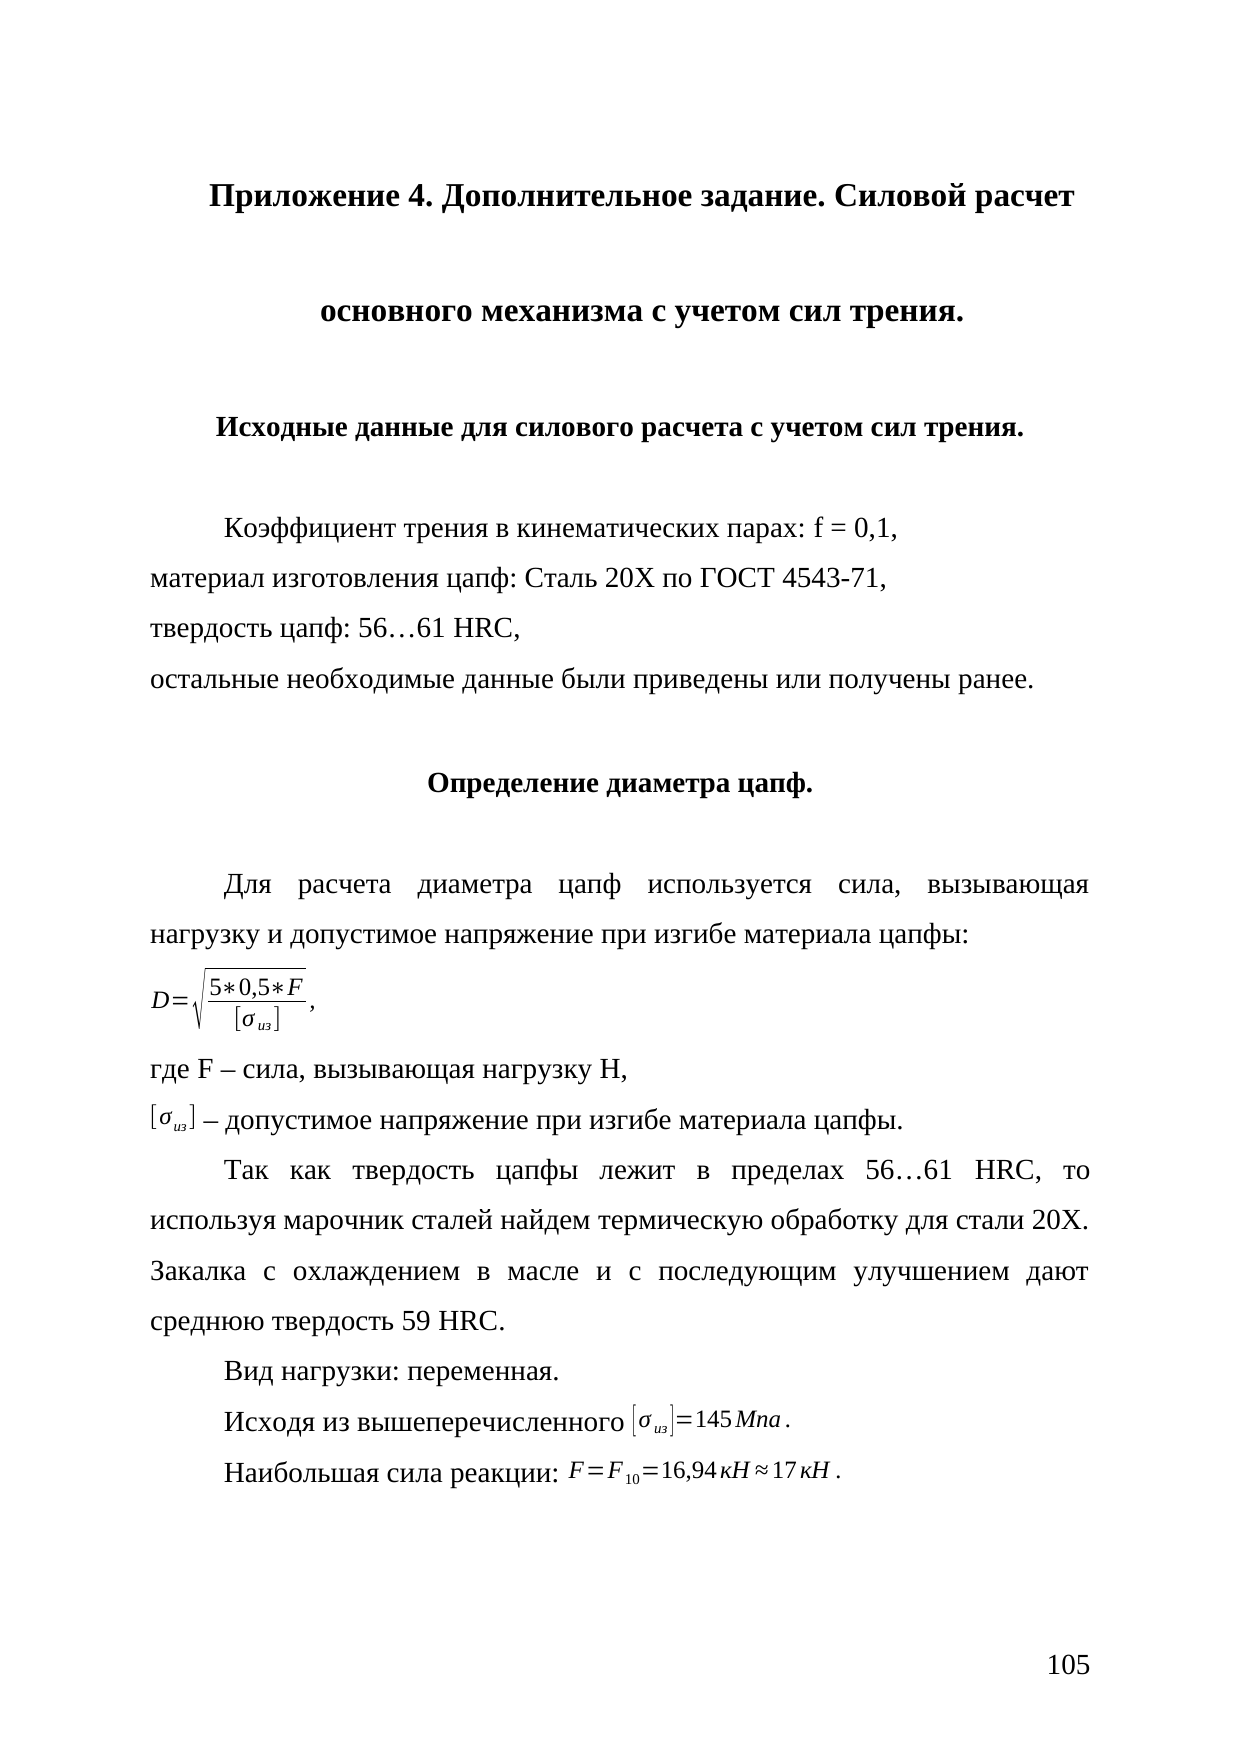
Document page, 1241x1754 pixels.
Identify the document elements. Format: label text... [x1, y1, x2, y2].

text Наибольшая сила реакции: [150, 1455, 1090, 1489]
subtitle Определение диаметра цапф. [150, 766, 1090, 799]
subtitle Исходные данные для силового расчета с учетом сил трения. [150, 409, 1090, 443]
text остальные необходимые данные были приведены или получены ранее. [150, 661, 1090, 694]
text Для расчета диаметра цапф используется сила, вызывающая нагрузку и допустимое напряжение при изгибе материала цапфы: [150, 866, 1090, 950]
text Вид нагрузки: переменная. [150, 1353, 1090, 1387]
text твердость цапф: 56…61 HRC, [150, 610, 1090, 644]
text где F – сила, вызывающая нагрузку Н, [150, 1052, 1090, 1085]
text Исходя из вышеперечисленного [150, 1404, 1090, 1438]
text Так как твердость цапфы лежит в пределах 56…61 HRC, то используя марочник сталей найдем термическую обработку для стали 20Х. Закалка с охлаждением в масле и с последующим улучшением дают среднюю твердость 59 HRC. [150, 1152, 1090, 1337]
subtitle Приложение 4. Дополнительное задание. Силовой расчет основного механизма с учетом сил трения. [194, 175, 1090, 328]
text Коэффициент трения в кинематических парах: f = 0,1, [150, 510, 1090, 543]
text – допустимое напряжение при изгибе материала цапфы. [150, 1102, 1090, 1135]
text материал изготовления цапф: Сталь 20Х по ГОСТ 4543-71, [150, 560, 1090, 594]
